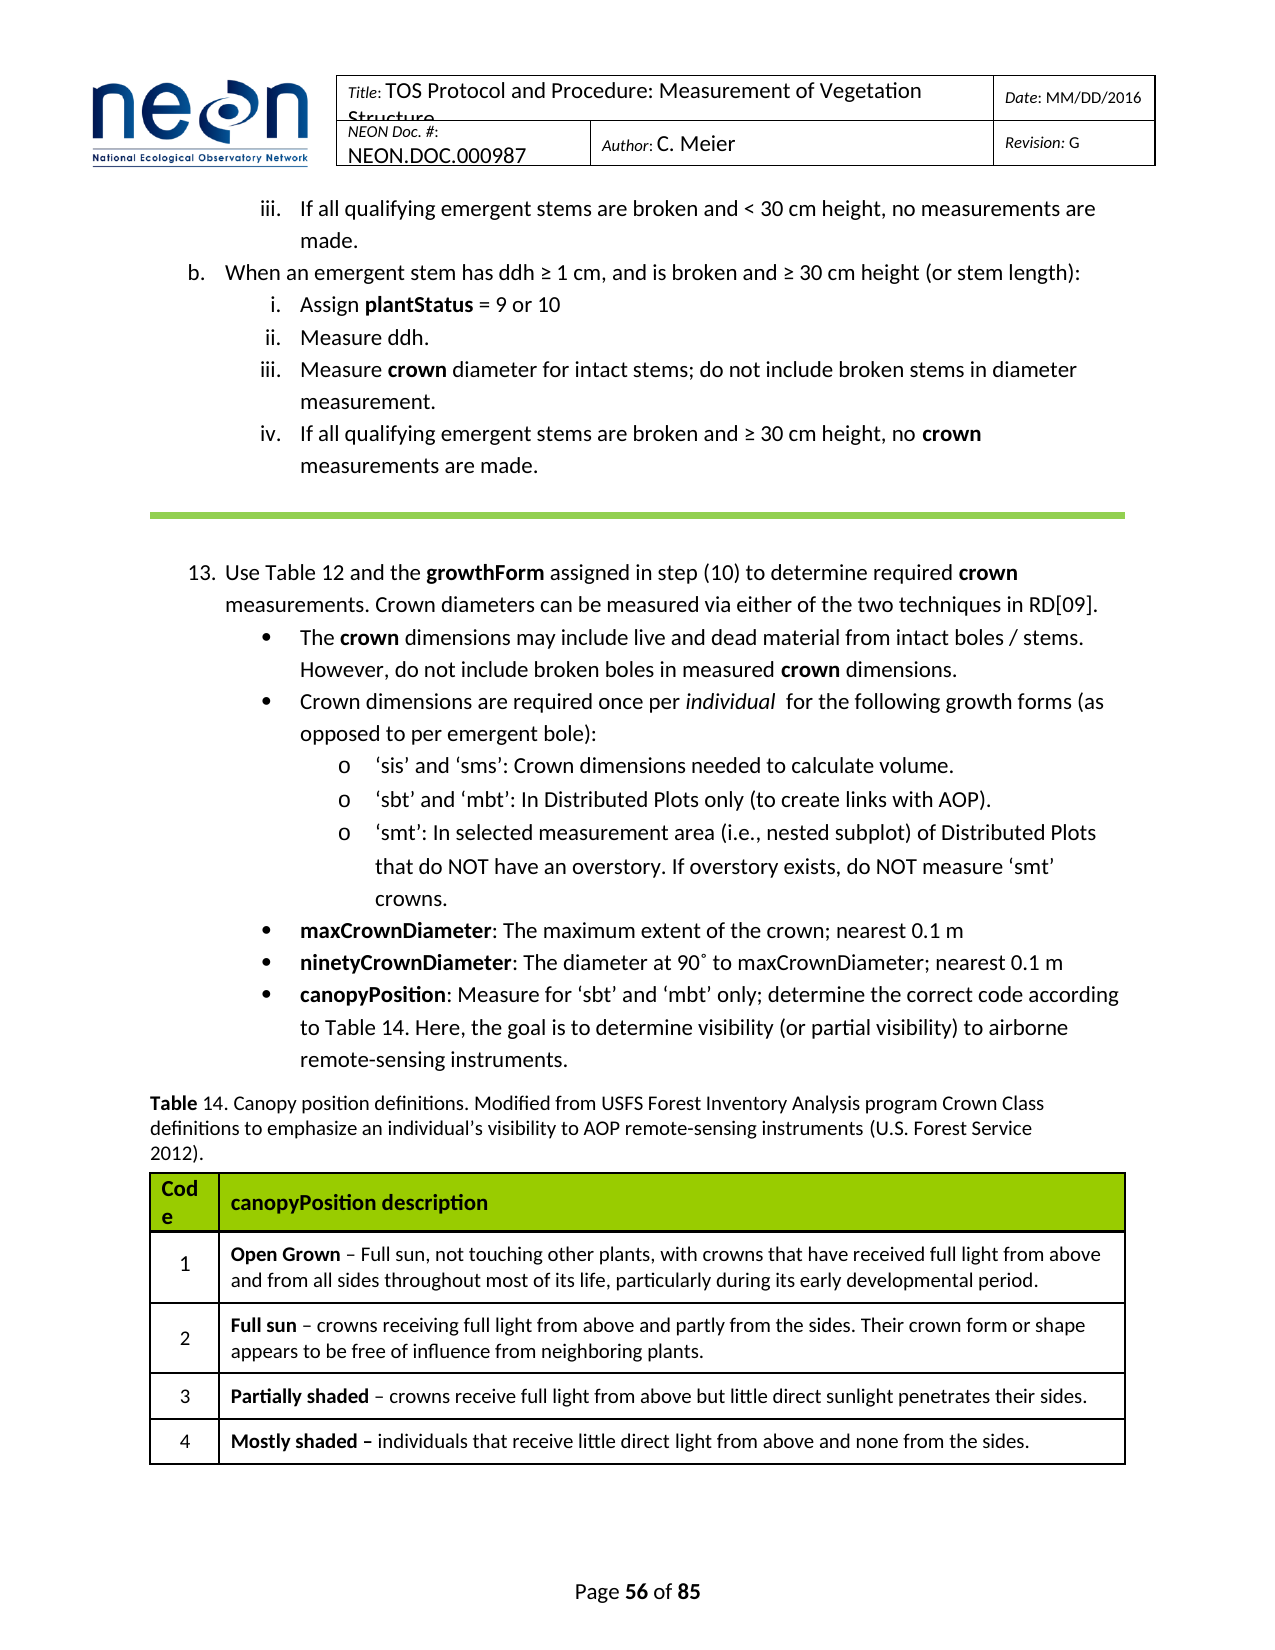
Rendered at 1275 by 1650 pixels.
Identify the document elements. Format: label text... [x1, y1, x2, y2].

table_cell 4 [151, 1420, 218, 1462]
list If all qualifying emergent stems are broken and < 30 cm height, no measurements are made. [281, 194, 1125, 254]
list Crown dimensions are required once per individual for the following growth forms (as opposed to per emergent bole): [262, 687, 1125, 747]
text Table 14. Canopy position definitions. Modified from USFS Forest Inventory Analysis program Crown Class definitions to emphasize an individual’s visibility to AOP remote-sensing instruments (U.S. Forest Service 2012). [150, 1090, 1050, 1166]
table_cell Partially shaded – crowns receive full light from above but little direct sunlight penetrates their sides. [220, 1374, 1124, 1418]
list Measure crown diameter for intact stems; do not include broken stems in diameter measurement. [281, 355, 1125, 415]
table_cell Open Grown – Full sun, not touching other plants, with crowns that have received full light from above and from all sides throughout most of its life, particularly during its early developmental period. [220, 1233, 1124, 1302]
table_header Code [151, 1174, 218, 1230]
table_cell 3 [151, 1374, 218, 1418]
list Measure ddh. [281, 323, 1125, 351]
list Use Table 12 and the growthForm assigned in step (10) to determine required crown measurements. Crown diameters can be measured via either of the two techniques in RD[09]. [187, 558, 1125, 618]
table_cell Full sun – crowns receiving full light from above and partly from the sides. Their crown form or shape appears to be free of influence from neighboring plants. [220, 1304, 1124, 1372]
list The crown dimensions may include live and dead material from intact boles / stems. However, do not include broken boles in measured crown dimensions. [262, 623, 1125, 683]
table_cell 2 [151, 1304, 218, 1372]
list ‘sbt’ and ‘mbt’: In Distributed Plots only (to create links with AOP). [337, 785, 1125, 814]
table_cell 1 [151, 1233, 218, 1302]
list When an emergent stem has ddh ≥ 1 cm, and is broken and ≥ 30 cm height (or stem length): [187, 258, 1125, 286]
list ninetyCrownDiameter: The diameter at 90˚ to maxCrownDiameter; nearest 0.1 m [262, 948, 1125, 976]
picture [77, 61, 308, 179]
list If all qualifying emergent stems are broken and ≥ 30 cm height, no crown measurements are made. [281, 419, 1125, 479]
list canopyPosition: Measure for ‘sbt’ and ‘mbt’ only; determine the correct code according to Table 14. Here, the goal is to determine visibility (or partial visibility) to airborne remote-sensing instruments. [262, 981, 1125, 1073]
list ‘smt’: In selected measurement area (i.e., nested subplot) of Distributed Plots that do NOT have an overstory. If overstory exists, do NOT measure ‘smt’ crowns. [337, 818, 1125, 912]
table_cell Mostly shaded – individuals that receive little direct light from above and none from the sides. [220, 1420, 1124, 1462]
list maxCrownDiameter: The maximum extent of the crown; nearest 0.1 m [262, 916, 1125, 944]
table_header canopyPosition description [220, 1174, 1124, 1230]
list Assign plantStatus = 9 or 10 [281, 291, 1125, 319]
list ‘sis’ and ‘sms’: Crown dimensions needed to calculate volume. [337, 751, 1125, 781]
